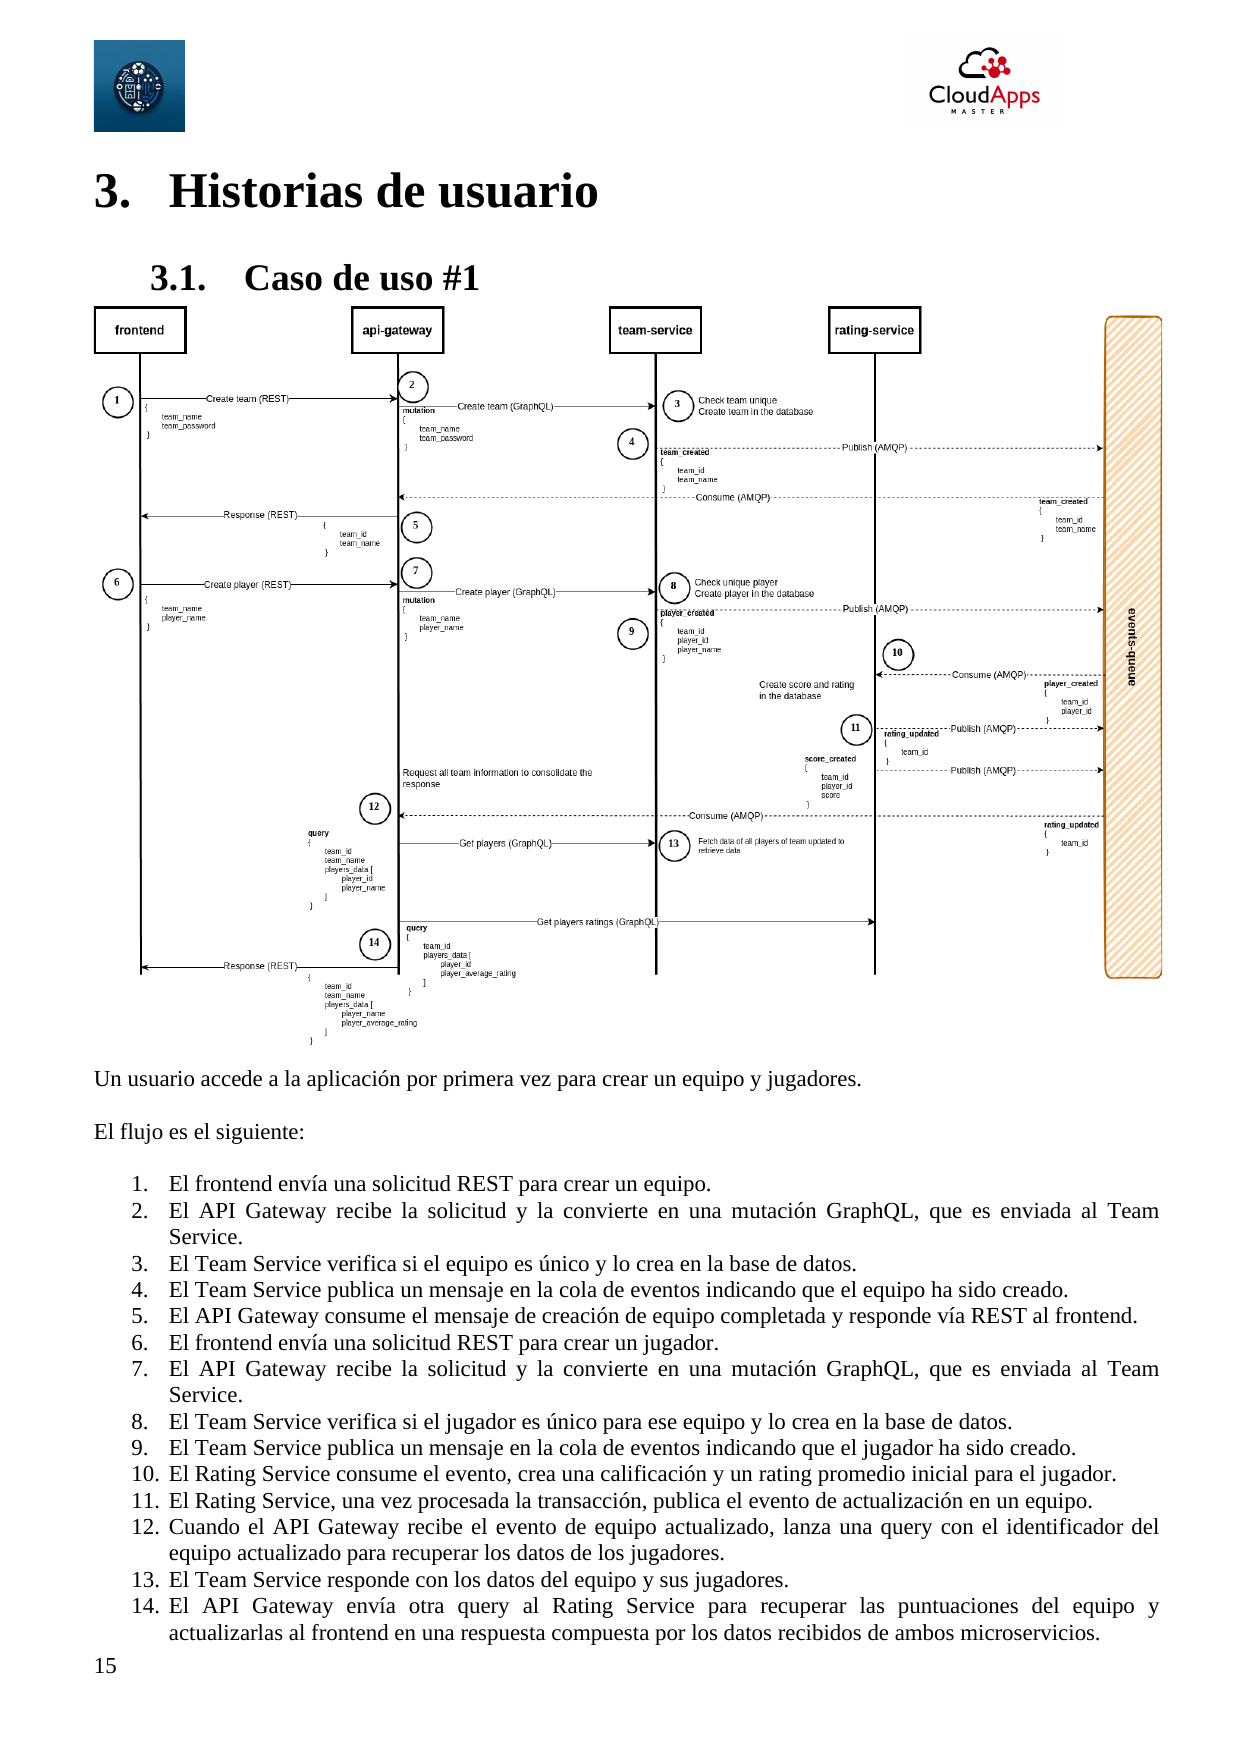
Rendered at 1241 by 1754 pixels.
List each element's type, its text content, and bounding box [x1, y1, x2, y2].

list El Team Service verifica si el equipo es único y lo crea en la base de datos. [131, 1249, 1162, 1276]
subtitle Caso de uso #1 [206, 255, 1162, 298]
picture [93, 40, 185, 132]
list El Team Service verifica si el jugador es único para ese equipo y lo crea en la base de datos. [131, 1408, 1162, 1434]
picture [93, 306, 1163, 1066]
subtitle Historias de usuario [131, 160, 1162, 218]
list El Rating Service, una vez procesada la transacción, publica el evento de actualización en un equipo. [131, 1487, 1162, 1513]
list El Team Service publica un mensaje en la cola de eventos indicando que el equipo ha sido creado. [131, 1276, 1162, 1302]
list El API Gateway envía otra query al Rating Service para recuperar las puntuaciones del equipo y actualizarlas al frontend en una respuesta compuesta por los datos recibidos de ambos microservicios. [131, 1592, 1162, 1645]
list El frontend envía una solicitud REST para crear un jugador. [131, 1329, 1162, 1355]
picture [903, 30, 1066, 132]
list Cuando el API Gateway recibe el evento de equipo actualizado, lanza una query con el identificador del equipo actualizado para recuperar los datos de los jugadores. [131, 1513, 1162, 1566]
list El API Gateway consume el mensaje de creación de equipo completada y responde vía REST al frontend. [131, 1302, 1162, 1329]
list El Rating Service consume el evento, crea una calificación y un rating promedio inicial para el jugador. [131, 1460, 1162, 1487]
list El Team Service publica un mensaje en la cola de eventos indicando que el jugador ha sido creado. [131, 1434, 1162, 1460]
text Un usuario accede a la aplicación por primera vez para crear un equipo y jugadores. [94, 1066, 1162, 1091]
list El Team Service responde con los datos del equipo y sus jugadores. [131, 1566, 1162, 1592]
list El API Gateway recibe la solicitud y la convierte en una mutación GraphQL, que es enviada al Team Service. [131, 1197, 1162, 1249]
list El frontend envía una solicitud REST para crear un equipo. [131, 1171, 1162, 1197]
text El flujo es el siguiente: [94, 1118, 1162, 1144]
list El API Gateway recibe la solicitud y la convierte en una mutación GraphQL, que es enviada al Team Service. [131, 1355, 1162, 1408]
